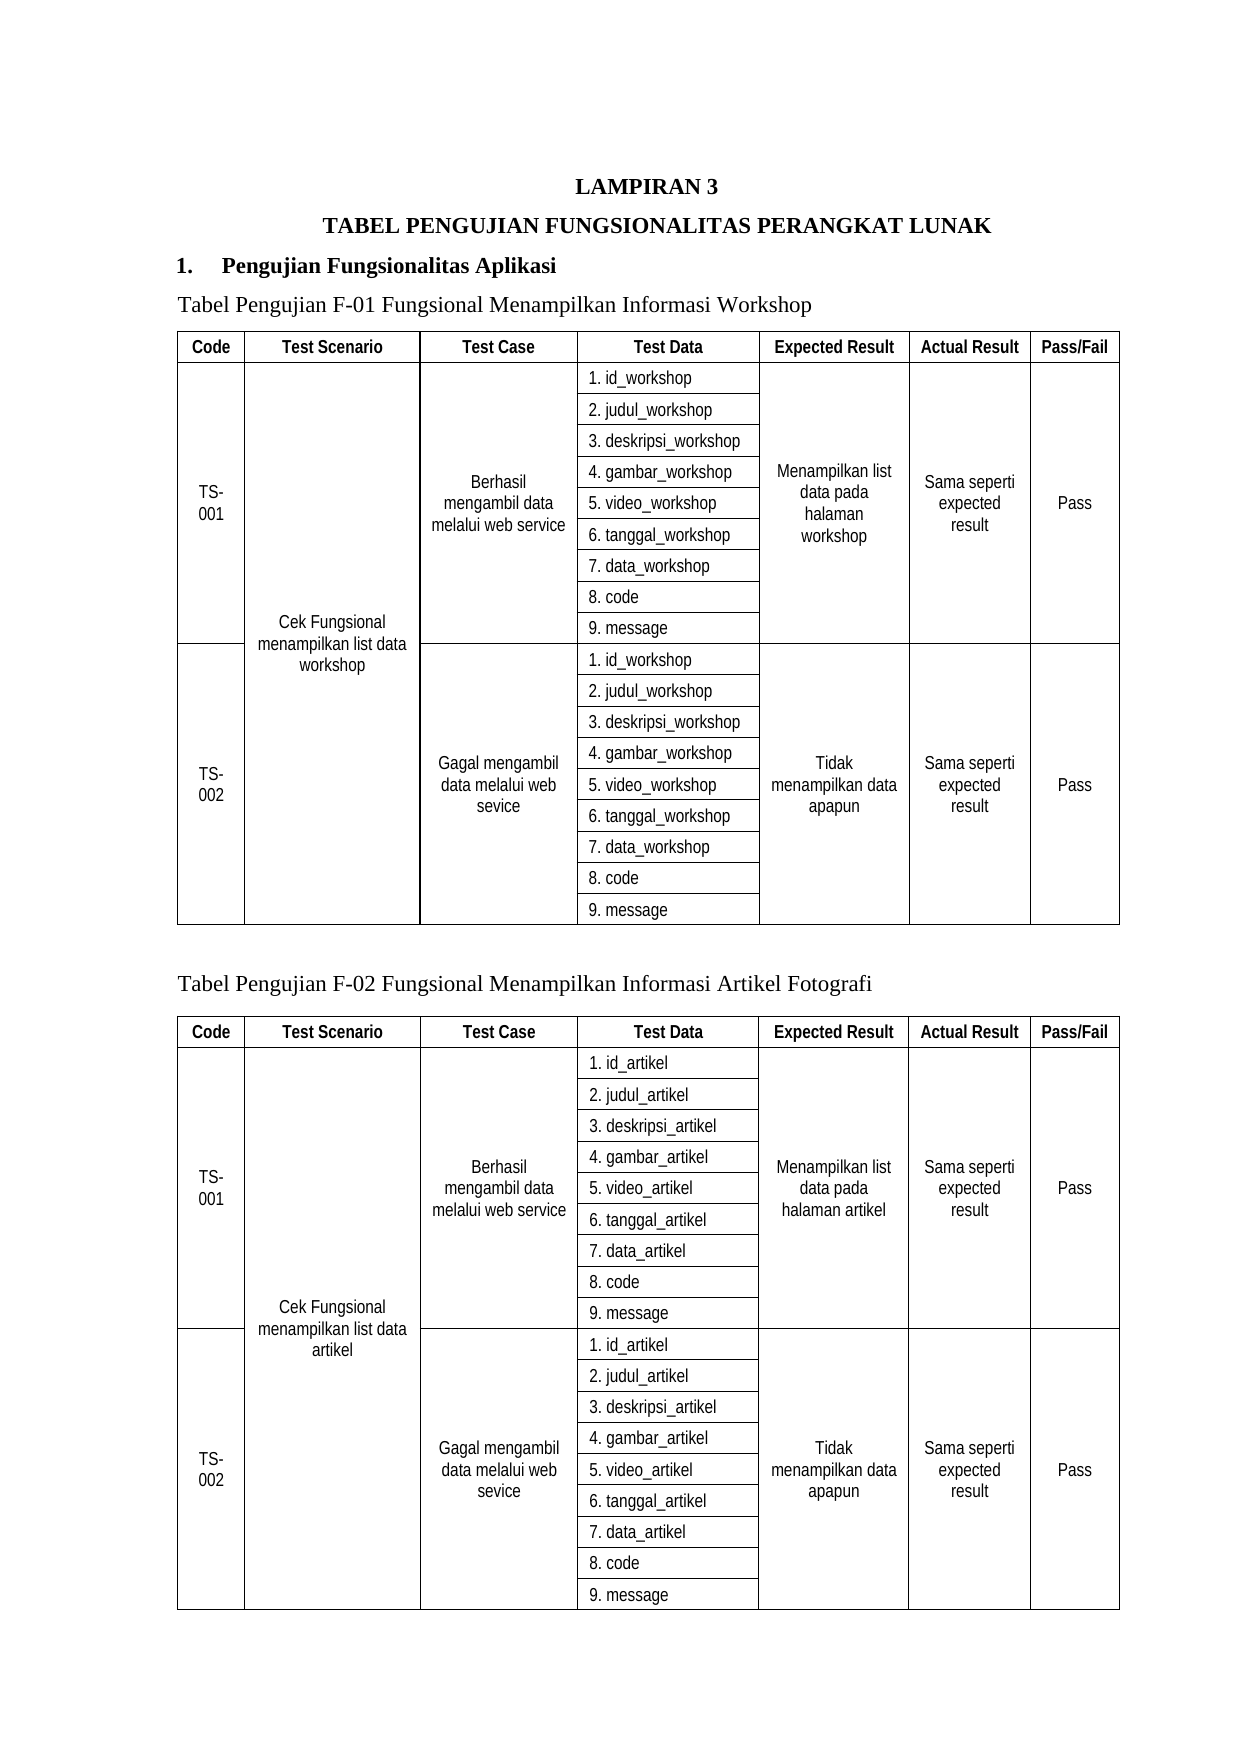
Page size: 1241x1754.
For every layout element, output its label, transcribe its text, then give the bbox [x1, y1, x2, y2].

list Pengujian Fungsionalitas Aplikasi [184, 252, 1122, 278]
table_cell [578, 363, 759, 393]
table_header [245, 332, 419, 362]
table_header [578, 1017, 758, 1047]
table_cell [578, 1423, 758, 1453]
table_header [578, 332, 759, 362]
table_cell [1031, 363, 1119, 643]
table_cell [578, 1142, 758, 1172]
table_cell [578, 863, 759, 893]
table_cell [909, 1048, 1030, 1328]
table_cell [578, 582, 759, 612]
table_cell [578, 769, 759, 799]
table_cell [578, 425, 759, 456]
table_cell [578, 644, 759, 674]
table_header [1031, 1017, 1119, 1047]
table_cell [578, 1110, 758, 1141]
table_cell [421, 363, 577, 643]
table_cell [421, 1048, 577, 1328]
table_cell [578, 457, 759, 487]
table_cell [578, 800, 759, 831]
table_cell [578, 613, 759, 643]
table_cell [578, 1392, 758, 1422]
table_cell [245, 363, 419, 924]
text Tabel Pengujian F-02 Fungsional Menampilkan Informasi Artikel Fotografi [177, 971, 1122, 997]
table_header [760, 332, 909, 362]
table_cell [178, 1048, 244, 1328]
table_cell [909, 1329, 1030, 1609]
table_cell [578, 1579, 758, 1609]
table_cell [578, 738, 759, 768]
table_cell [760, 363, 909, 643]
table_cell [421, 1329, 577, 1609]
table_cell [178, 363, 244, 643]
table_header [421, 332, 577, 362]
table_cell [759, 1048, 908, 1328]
subtitle LAMPIRAN 3 TABEL PENGUJIAN FUNGSIONALITAS PERANGKAT LUNAK [177, 173, 1122, 238]
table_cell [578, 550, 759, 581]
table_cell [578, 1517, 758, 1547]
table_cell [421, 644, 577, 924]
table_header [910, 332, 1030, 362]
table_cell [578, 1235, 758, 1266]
text Tabel Pengujian F-01 Fungsional Menampilkan Informasi Workshop [177, 291, 1122, 317]
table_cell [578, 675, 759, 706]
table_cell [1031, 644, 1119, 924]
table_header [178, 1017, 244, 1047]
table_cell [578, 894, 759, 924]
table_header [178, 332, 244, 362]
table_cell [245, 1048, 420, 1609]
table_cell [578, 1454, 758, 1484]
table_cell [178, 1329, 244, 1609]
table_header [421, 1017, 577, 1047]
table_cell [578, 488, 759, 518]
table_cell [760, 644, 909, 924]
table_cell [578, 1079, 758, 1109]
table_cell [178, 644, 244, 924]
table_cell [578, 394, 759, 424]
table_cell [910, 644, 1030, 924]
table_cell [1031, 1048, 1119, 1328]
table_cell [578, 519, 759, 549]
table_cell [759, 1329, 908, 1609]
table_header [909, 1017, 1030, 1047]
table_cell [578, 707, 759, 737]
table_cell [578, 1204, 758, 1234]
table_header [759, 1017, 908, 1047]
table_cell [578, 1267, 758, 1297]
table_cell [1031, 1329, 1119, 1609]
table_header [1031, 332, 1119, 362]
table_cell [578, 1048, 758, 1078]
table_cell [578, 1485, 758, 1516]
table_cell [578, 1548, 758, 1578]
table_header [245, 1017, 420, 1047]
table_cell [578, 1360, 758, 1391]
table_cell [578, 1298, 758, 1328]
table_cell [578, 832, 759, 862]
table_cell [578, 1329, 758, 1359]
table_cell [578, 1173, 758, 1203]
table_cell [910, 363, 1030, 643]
